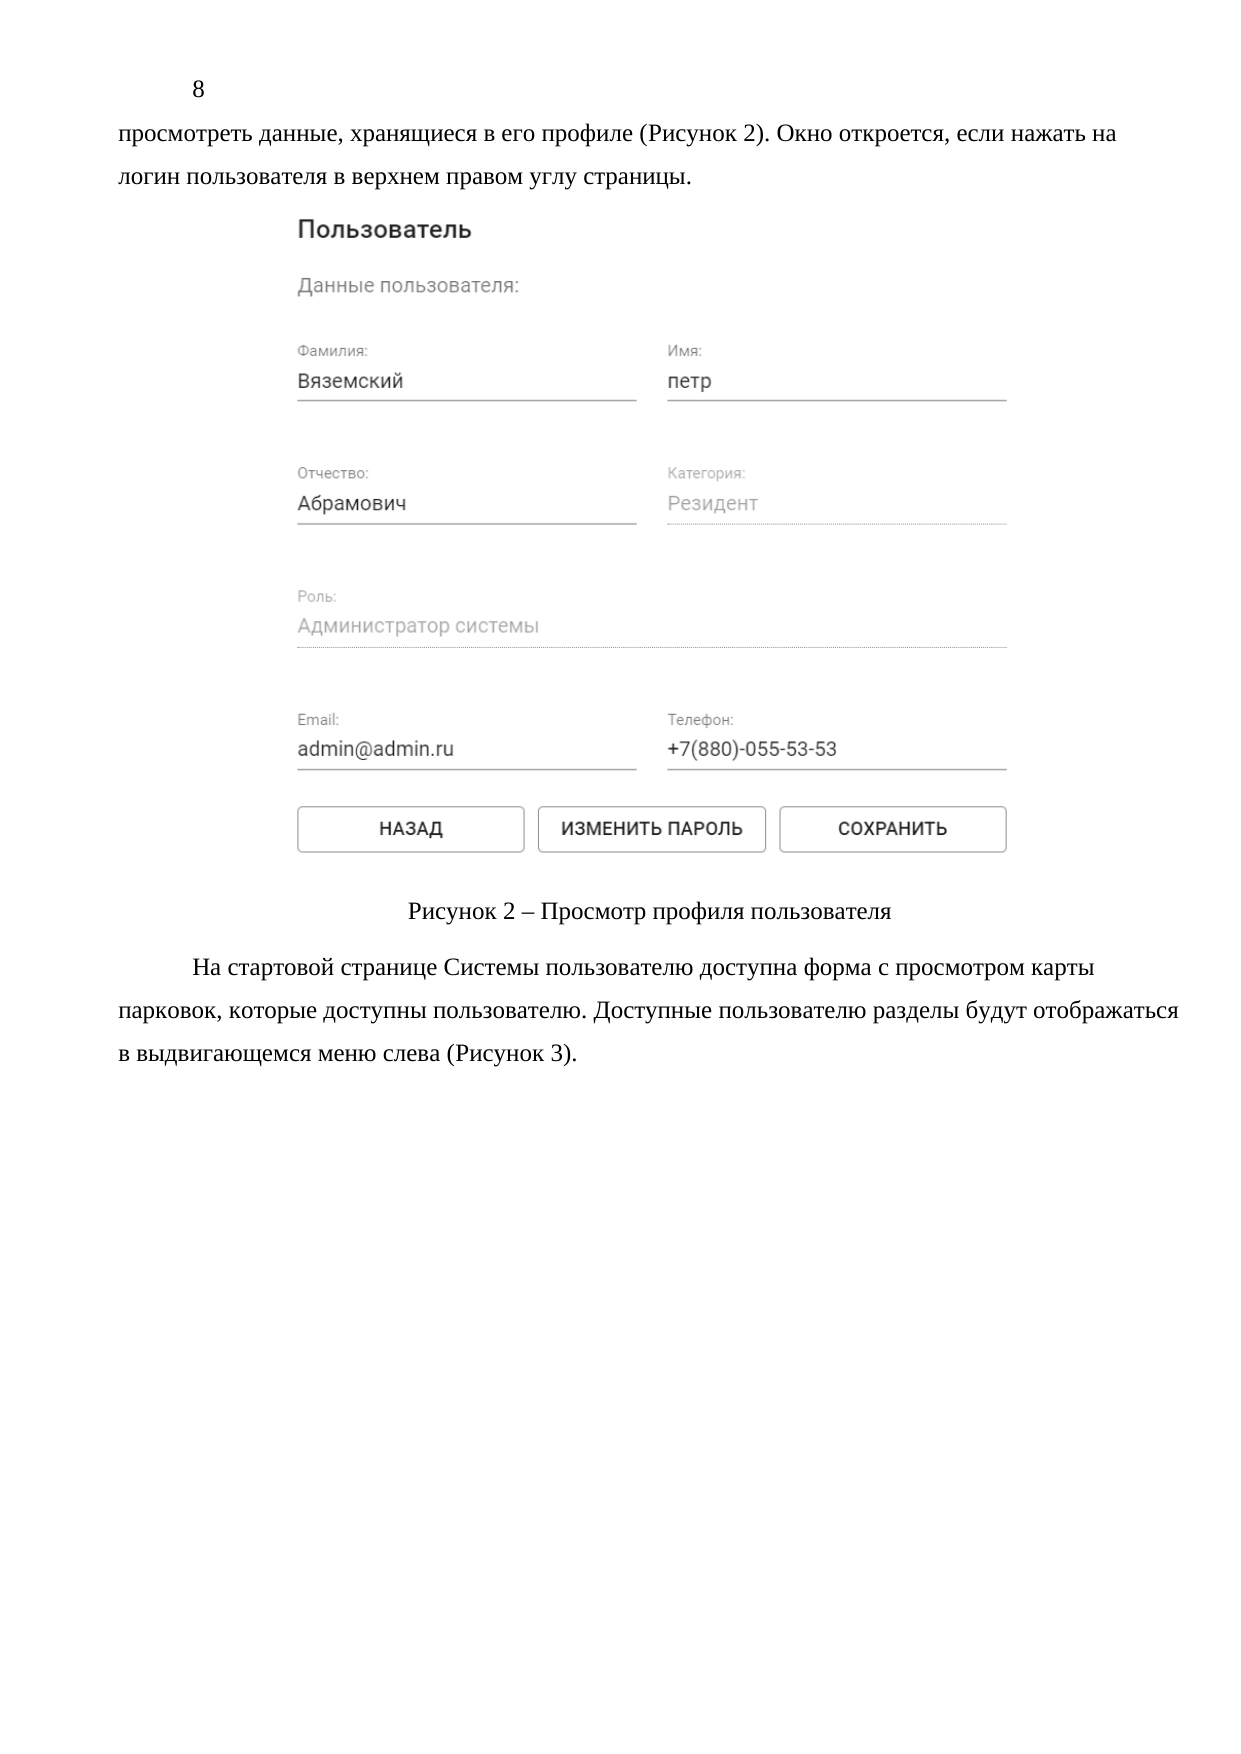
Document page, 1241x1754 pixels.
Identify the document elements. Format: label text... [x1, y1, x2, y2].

text Рисунок 2 – Просмотр профиля пользователя [118, 896, 1181, 925]
text На стартовой странице Системы пользователю доступна форма с просмотром карты парковок, которые доступны пользователю. Доступные пользователю разделы будут отображаться в выдвигающемся меню слева (Рисунок 3). [118, 952, 1181, 1067]
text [118, 118, 1181, 190]
picture [282, 206, 1018, 870]
